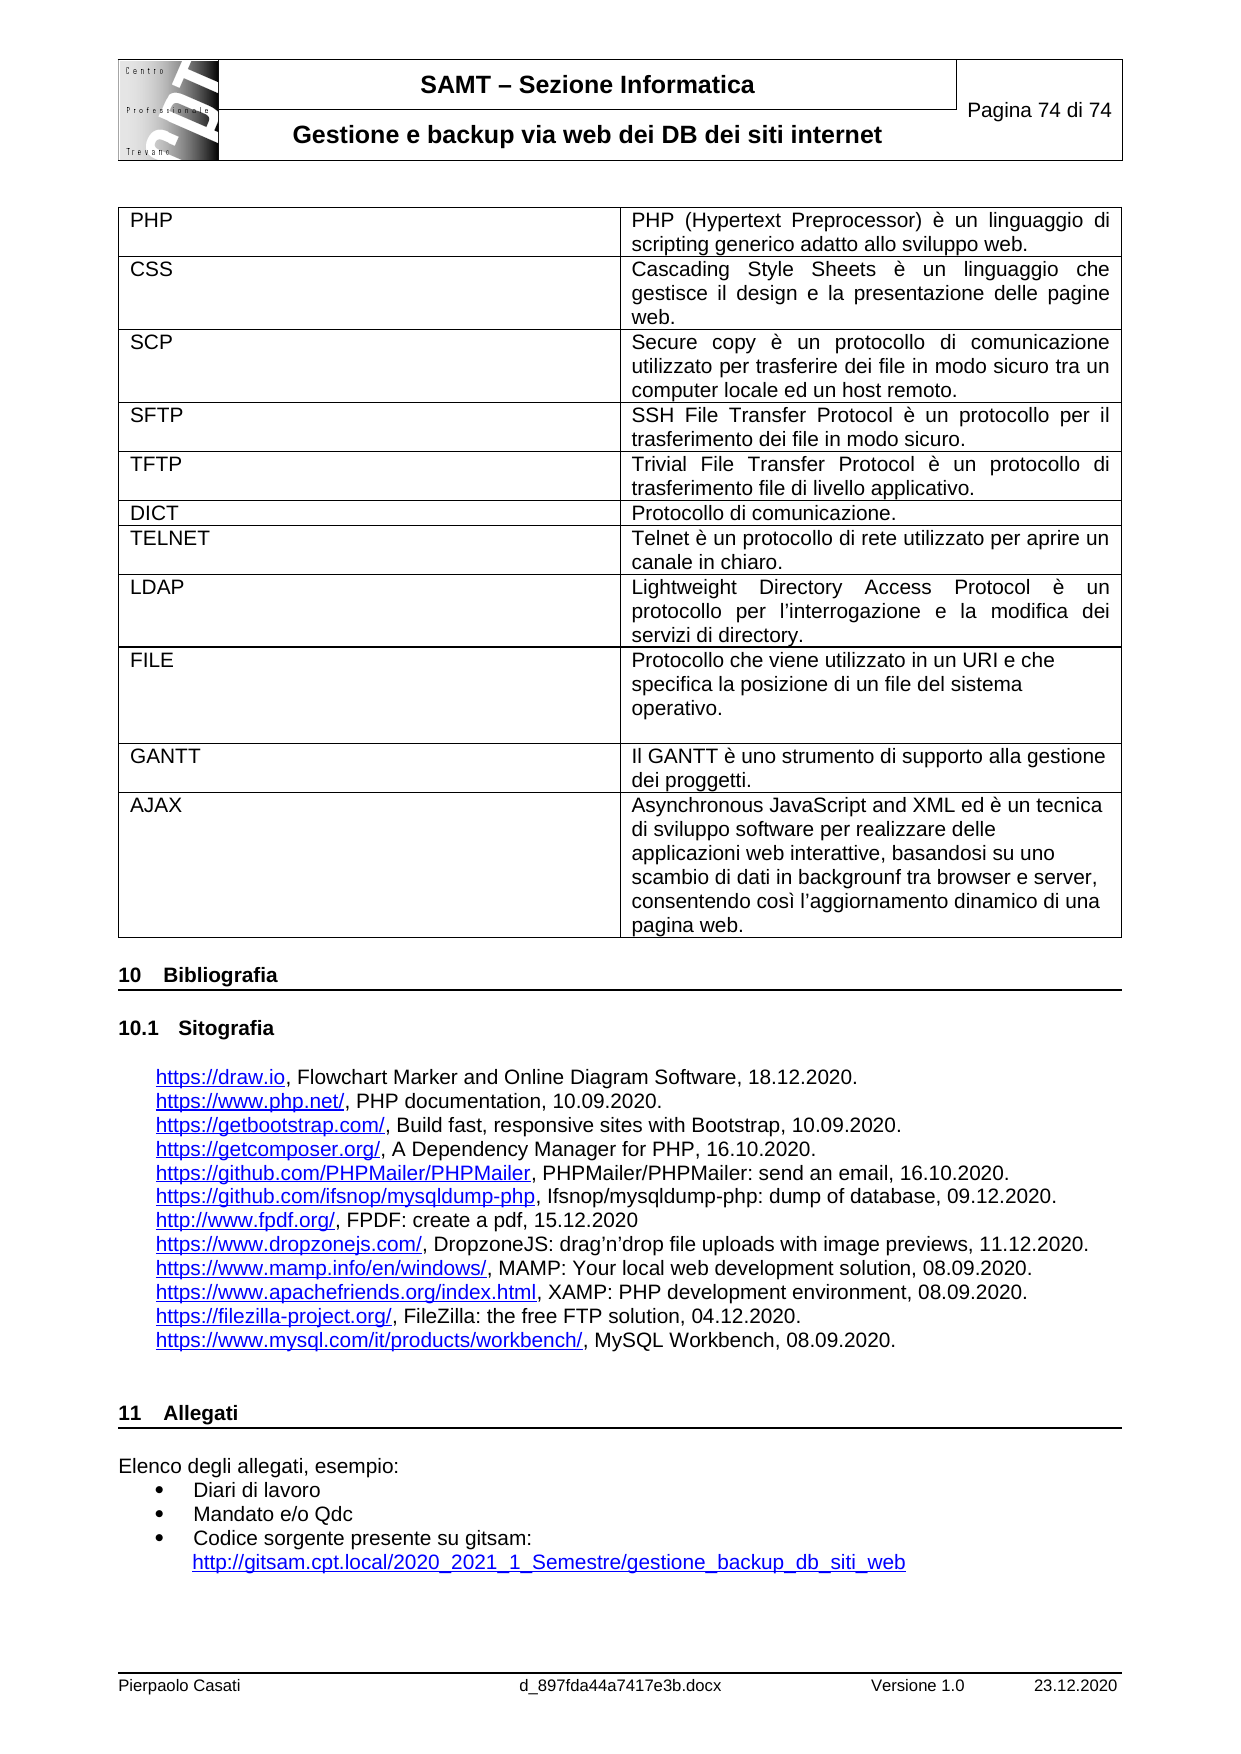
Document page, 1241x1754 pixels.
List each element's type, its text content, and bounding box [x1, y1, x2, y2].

text https://www.mamp.info/en/windows/, MAMP: Your local web development solution, 08.09.2020. [156, 1256, 1122, 1280]
table_cell Trivial File Transfer Protocol è un protocollo di trasferimento file di livello applicativo. [621, 452, 1121, 499]
picture [118, 60, 219, 160]
table_cell SSH File Transfer Protocol è un protocollo per il trasferimento dei file in modo sicuro. [621, 403, 1121, 451]
table_cell FILE [119, 648, 620, 743]
table_cell Lightweight Directory Access Protocol è un protocollo per l’interrogazione e la modifica dei servizi di directory. [621, 575, 1121, 646]
table_cell Cascading Style Sheets è un linguaggio che gestisce il design e la presentazione delle pagine web. [621, 257, 1121, 329]
text https://www.mysql.com/it/products/workbench/, MySQL Workbench, 08.09.2020. [156, 1328, 1122, 1352]
list Diari di lavoro [156, 1478, 1122, 1502]
text https://github.com/PHPMailer/PHPMailer, PHPMailer/PHPMailer: send an email, 16.10.2020. [156, 1160, 1122, 1184]
table_cell Telnet è un protocollo di rete utilizzato per aprire un canale in chiaro. [621, 526, 1121, 573]
subtitle Bibliografia [118, 963, 1122, 989]
table_cell TFTP [119, 452, 620, 499]
table_cell CSS [119, 257, 620, 329]
table_cell DICT [119, 501, 620, 524]
table_cell Il GANTT è uno strumento di supporto alla gestione dei proggetti. [621, 744, 1121, 792]
text https://www.dropzonejs.com/, DropzoneJS: drag’n’drop file uploads with image previews, 11.12.2020. [156, 1232, 1122, 1256]
subtitle Sitografia [118, 1016, 1122, 1039]
table_cell SFTP [119, 403, 620, 451]
text http://www.fpdf.org/, FPDF: create a pdf, 15.12.2020 [156, 1208, 1122, 1232]
text http://gitsam.cpt.local/2020_2021_1_Semestre/gestione_backup_db_siti_web [192, 1550, 1122, 1574]
text https://filezilla-project.org/, FileZilla: the free FTP solution, 04.12.2020. [156, 1304, 1122, 1328]
list Codice sorgente presente su gitsam: [156, 1526, 1122, 1550]
table_cell Asynchronous JavaScript and XML ed è un tecnica di sviluppo software per realizzare delle applicazioni web interattive, basandosi su uno scambio di dati in backgrounf tra browser e server, consentendo così l’aggiornamento dinamico di una pagina web. [621, 793, 1121, 937]
list Mandato e/o Qdc [156, 1502, 1122, 1526]
text https://getbootstrap.com/, Build fast, responsive sites with Bootstrap, 10.09.2020. [156, 1112, 1122, 1136]
table_cell LDAP [119, 575, 620, 646]
table_header PHP [119, 208, 620, 256]
table_cell Protocollo che viene utilizzato in un URI e che specifica la posizione di un file del sistema operativo. [621, 648, 1121, 743]
text Elenco degli allegati, esempio: [118, 1454, 1122, 1478]
table_cell TELNET [119, 526, 620, 573]
text https://draw.io, Flowchart Marker and Online Diagram Software, 18.12.2020. [156, 1064, 1122, 1088]
table_cell Protocollo di comunicazione. [621, 501, 1121, 524]
text https://getcomposer.org/, A Dependency Manager for PHP, 16.10.2020. [156, 1136, 1122, 1160]
table_cell Secure copy è un protocollo di comunicazione utilizzato per trasferire dei file in modo sicuro tra un computer locale ed un host remoto. [621, 330, 1121, 402]
table_cell GANTT [119, 744, 620, 792]
text https://www.php.net/, PHP documentation, 10.09.2020. [156, 1088, 1122, 1112]
table_cell AJAX [119, 793, 620, 937]
text https://www.apachefriends.org/index.html, XAMP: PHP development environment, 08.09.2020. [156, 1280, 1122, 1304]
table_header PHP (Hypertext Preprocessor) è un linguaggio di scripting generico adatto allo sviluppo web. [621, 208, 1121, 256]
subtitle Allegati [118, 1401, 1122, 1427]
table_cell SCP [119, 330, 620, 402]
text https://github.com/ifsnop/mysqldump-php, Ifsnop/mysqldump-php: dump of database, 09.12.2020. [156, 1184, 1122, 1208]
